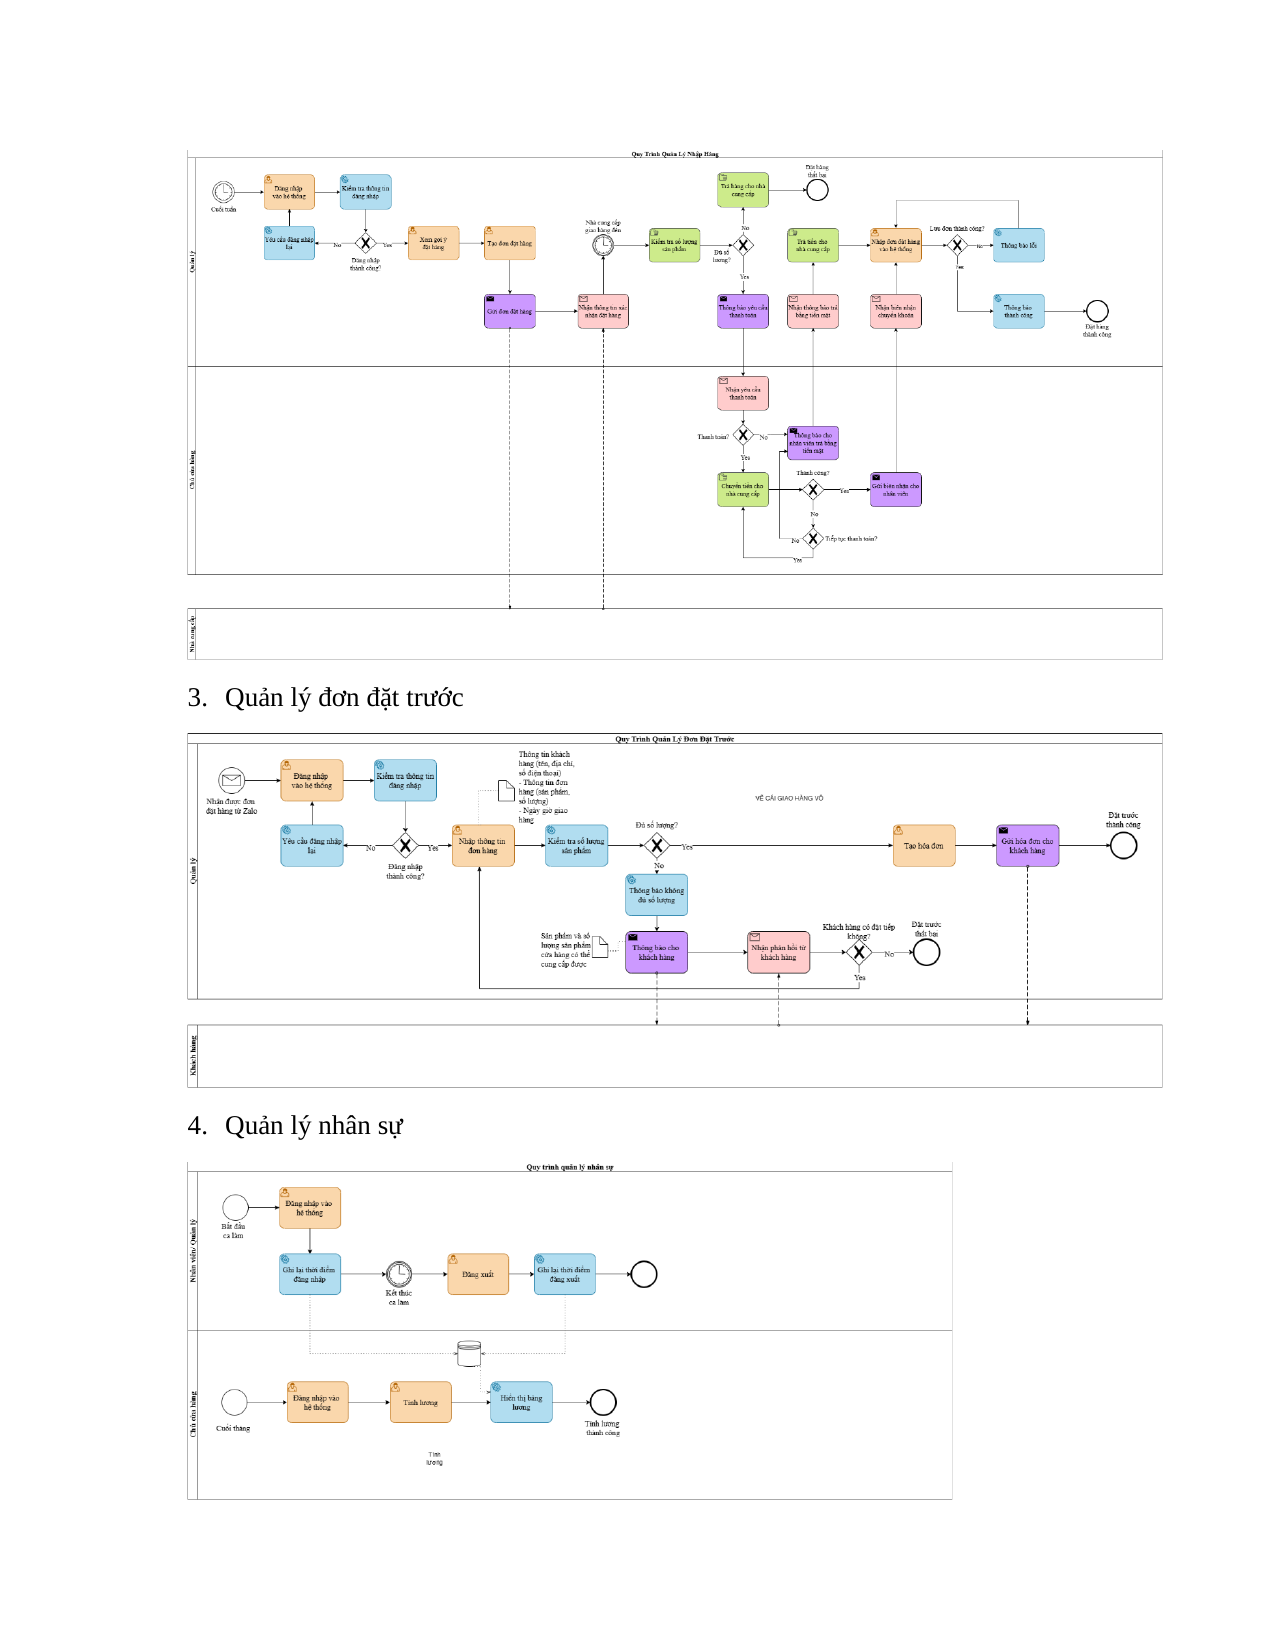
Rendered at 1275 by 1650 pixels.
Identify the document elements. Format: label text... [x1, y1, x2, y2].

list Quản lý nhân sự [187, 1109, 1125, 1140]
picture [187, 150, 1163, 660]
picture [187, 733, 1163, 1088]
list Quản lý đơn đặt trước [187, 681, 1125, 712]
picture [187, 1162, 953, 1500]
